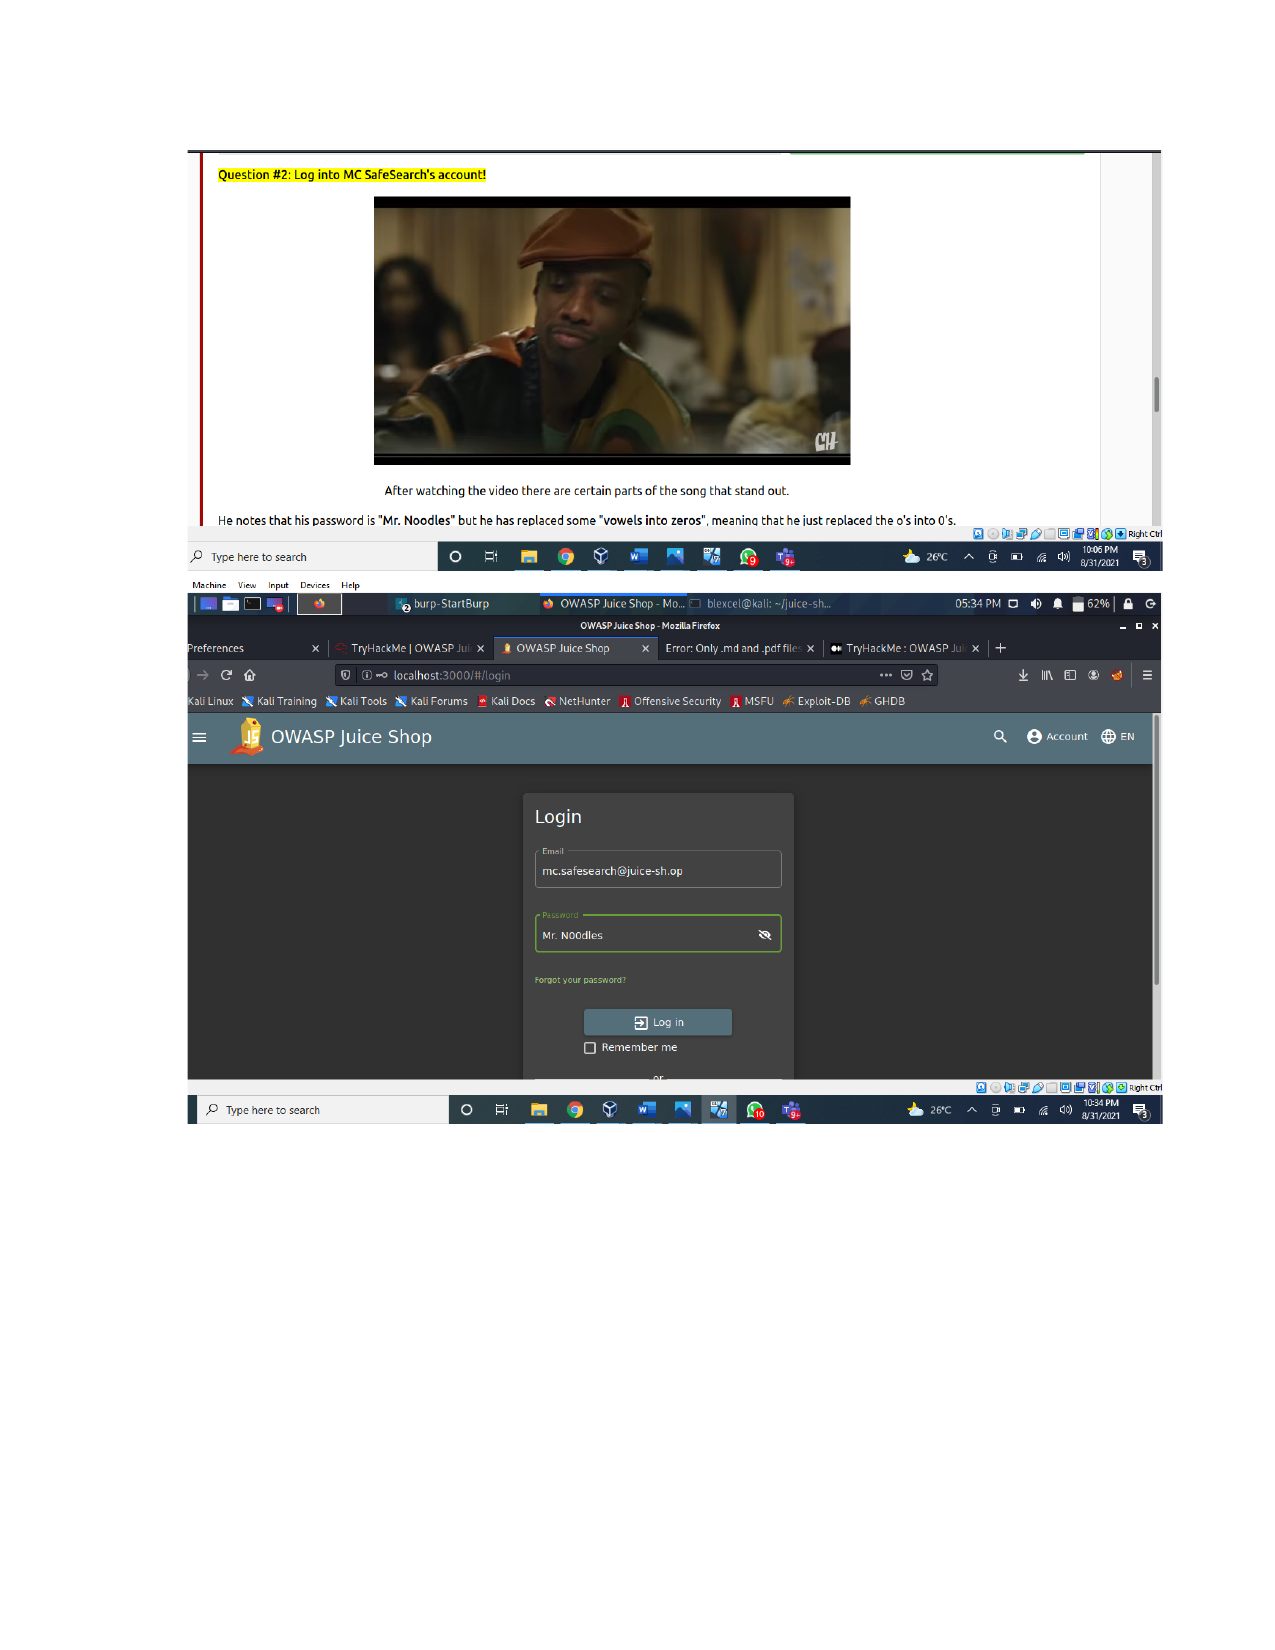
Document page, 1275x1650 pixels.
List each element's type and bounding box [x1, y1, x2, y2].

picture [187, 150, 1163, 571]
picture [187, 574, 1163, 1124]
